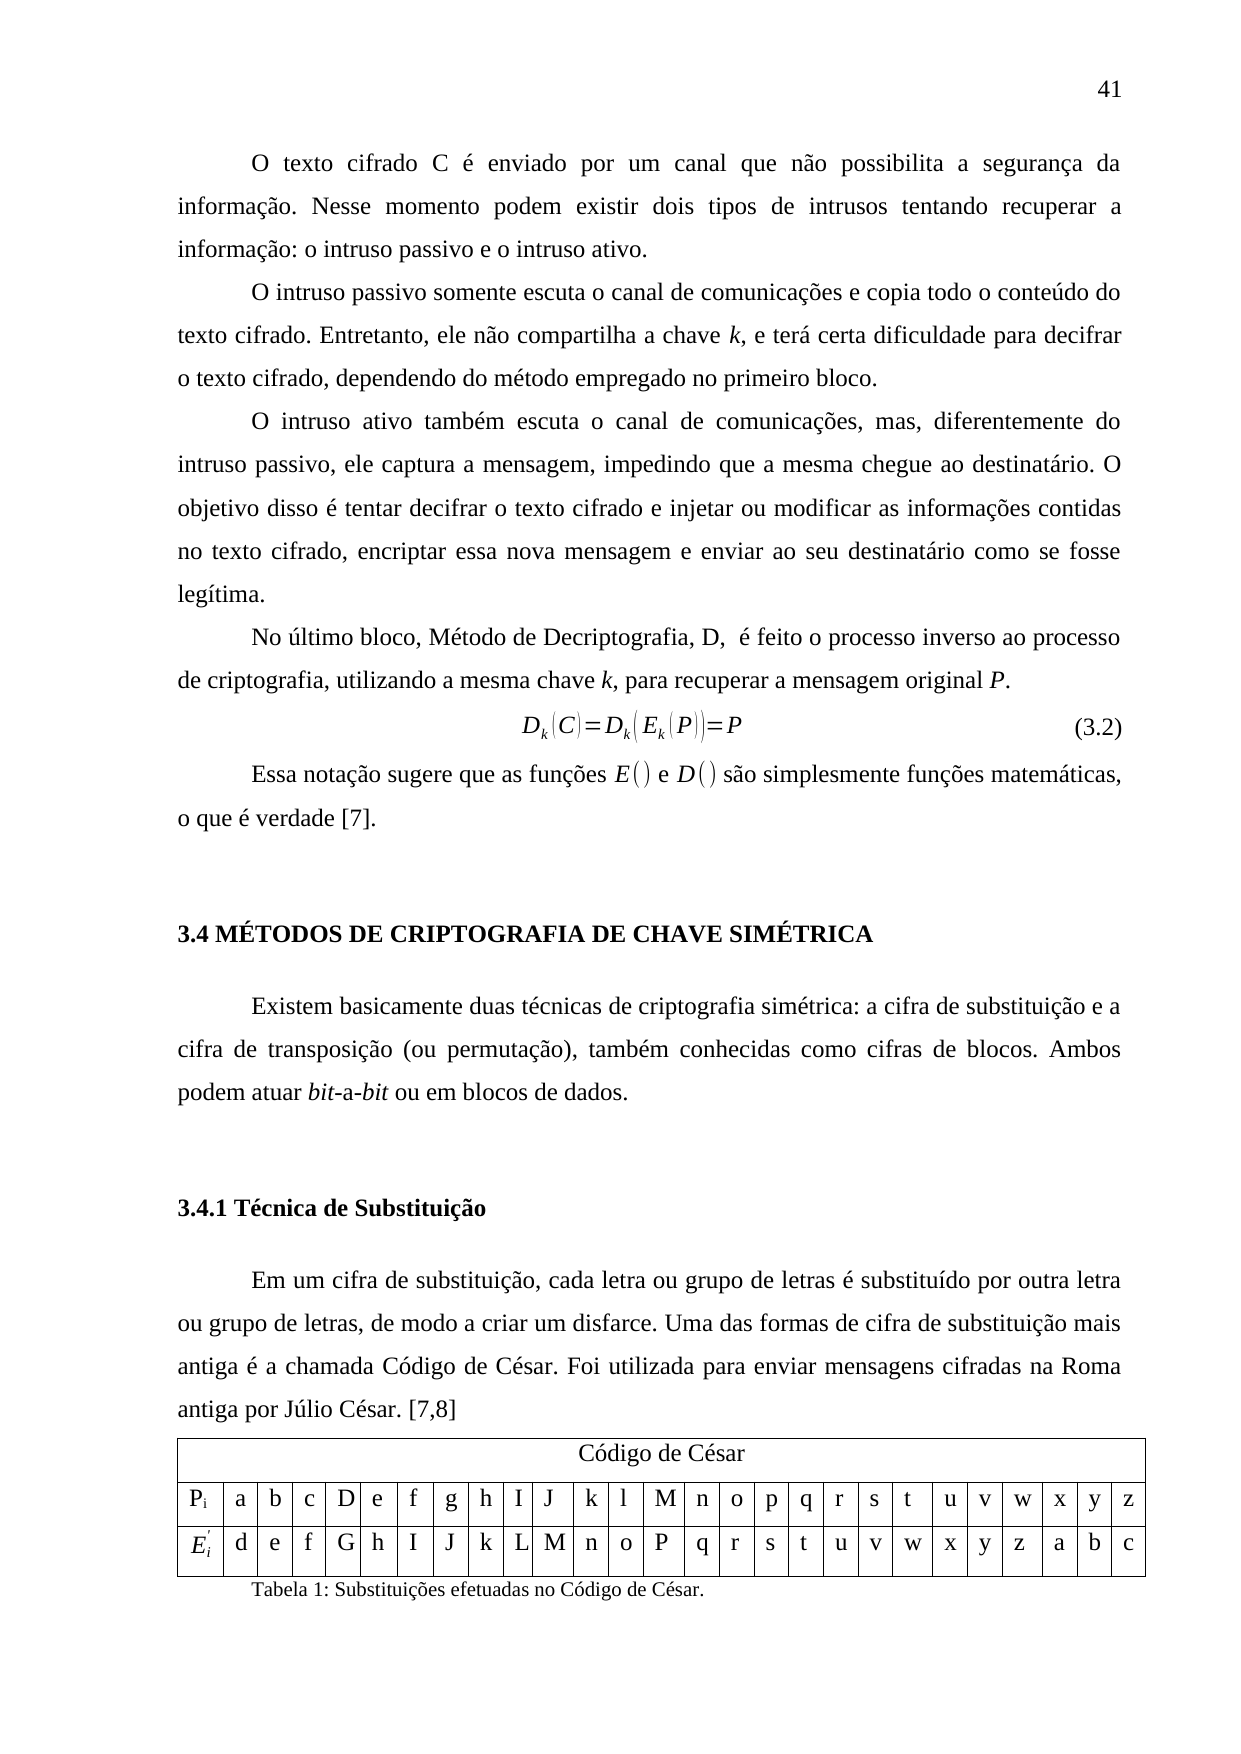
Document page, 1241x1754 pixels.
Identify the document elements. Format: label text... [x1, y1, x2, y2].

table_cell y [1078, 1483, 1111, 1526]
table_cell J [434, 1527, 468, 1576]
table_cell n [574, 1527, 608, 1576]
table_cell c [293, 1483, 325, 1526]
table_cell a [224, 1483, 257, 1526]
table_cell t [893, 1483, 932, 1526]
table_cell P [644, 1527, 684, 1576]
text (3.2) [177, 708, 1122, 744]
table_cell h [469, 1483, 503, 1526]
table_cell v [859, 1527, 892, 1576]
table_cell s [859, 1483, 892, 1526]
table_cell r [720, 1527, 754, 1576]
table_cell w [1003, 1483, 1042, 1526]
subtitle 3.4 MÉTODOS DE CRIPTOGRAFIA DE CHAVE SIMÉTRICA [177, 919, 1122, 947]
table_cell w [893, 1527, 932, 1576]
table_cell k [574, 1483, 608, 1526]
table_cell [178, 1527, 223, 1576]
table_header Código de César [178, 1439, 1145, 1482]
table_cell k [469, 1527, 503, 1576]
table_cell M [533, 1527, 573, 1576]
table_cell q [685, 1527, 719, 1576]
table_cell Pi [178, 1483, 223, 1526]
table_cell L [504, 1527, 532, 1576]
table_cell M [644, 1483, 684, 1526]
table_cell y [968, 1527, 1002, 1576]
table_cell t [789, 1527, 823, 1576]
table_cell b [1078, 1527, 1111, 1576]
table_cell u [933, 1483, 967, 1526]
table_cell d [224, 1527, 257, 1576]
table_cell f [293, 1527, 325, 1576]
table_cell I [398, 1527, 433, 1576]
text O intruso passivo somente escuta o canal de comunicações e copia todo o conteúdo do texto cifrado. Entretanto, ele não compartilha a chave k, e terá certa dificuldade para decifrar o texto cifrado, dependendo do método empregado no primeiro bloco. [177, 277, 1122, 392]
table_cell o [609, 1527, 643, 1576]
table_cell r [824, 1483, 858, 1526]
table_cell e [361, 1483, 397, 1526]
table_cell x [933, 1527, 967, 1576]
text O intruso ativo também escuta o canal de comunicações, mas, diferentemente do intruso passivo, ele captura a mensagem, impedindo que a mesma chegue ao destinatário. O objetivo disso é tentar decifrar o texto cifrado e injetar ou modificar as informações contidas no texto cifrado, encriptar essa nova mensagem e enviar ao seu destinatário como se fosse legítima. [177, 406, 1122, 608]
table_cell e [258, 1527, 292, 1576]
table_cell s [755, 1527, 788, 1576]
text Em um cifra de substituição, cada letra ou grupo de letras é substituído por outra letra ou grupo de letras, de modo a criar um disfarce. Uma das formas de cifra de substituição mais antiga é a chamada Código de César. Foi utilizada para enviar mensagens cifradas na Roma antiga por Júlio César. [177, 1265, 1122, 1423]
table_cell a [1043, 1527, 1077, 1576]
table_cell l [609, 1483, 643, 1526]
subtitle 3.4.1 Técnica de Substituição [177, 1193, 1122, 1221]
table_cell n [685, 1483, 719, 1526]
table_cell o [720, 1483, 754, 1526]
table_cell u [824, 1527, 858, 1576]
table_cell f [398, 1483, 433, 1526]
table_cell p [755, 1483, 788, 1526]
table_cell g [434, 1483, 468, 1526]
table_cell c [1112, 1527, 1145, 1576]
text Existem basicamente duas técnicas de criptografia simétrica: a cifra de substituição e a cifra de transposição (ou permutação), também conhecidas como cifras de blocos. Ambos podem atuar bit-a-bit ou em blocos de dados. [177, 991, 1122, 1106]
text Essa notação sugere que as funções e são simplesmente funções matemáticas, o que é verdade . [177, 759, 1122, 832]
text No último bloco, Método de Decriptografia, D, é feito o processo inverso ao processo de criptografia, utilizando a mesma chave k, para recuperar a mensagem original P. [177, 622, 1122, 694]
table_cell b [258, 1483, 292, 1526]
table_cell v [968, 1483, 1002, 1526]
table_cell q [789, 1483, 823, 1526]
table_cell x [1043, 1483, 1077, 1526]
table_cell h [361, 1527, 397, 1576]
table_cell D [326, 1483, 360, 1526]
table_cell z [1112, 1483, 1145, 1526]
table_cell z [1003, 1527, 1042, 1576]
table_cell I [504, 1483, 532, 1526]
table_cell J [533, 1483, 573, 1526]
table_cell G [326, 1527, 360, 1576]
text O texto cifrado C é enviado por um canal que não possibilita a segurança da informação. Nesse momento podem existir dois tipos de intrusos tentando recuperar a informação: o intruso passivo e o intruso ativo. [177, 148, 1122, 263]
